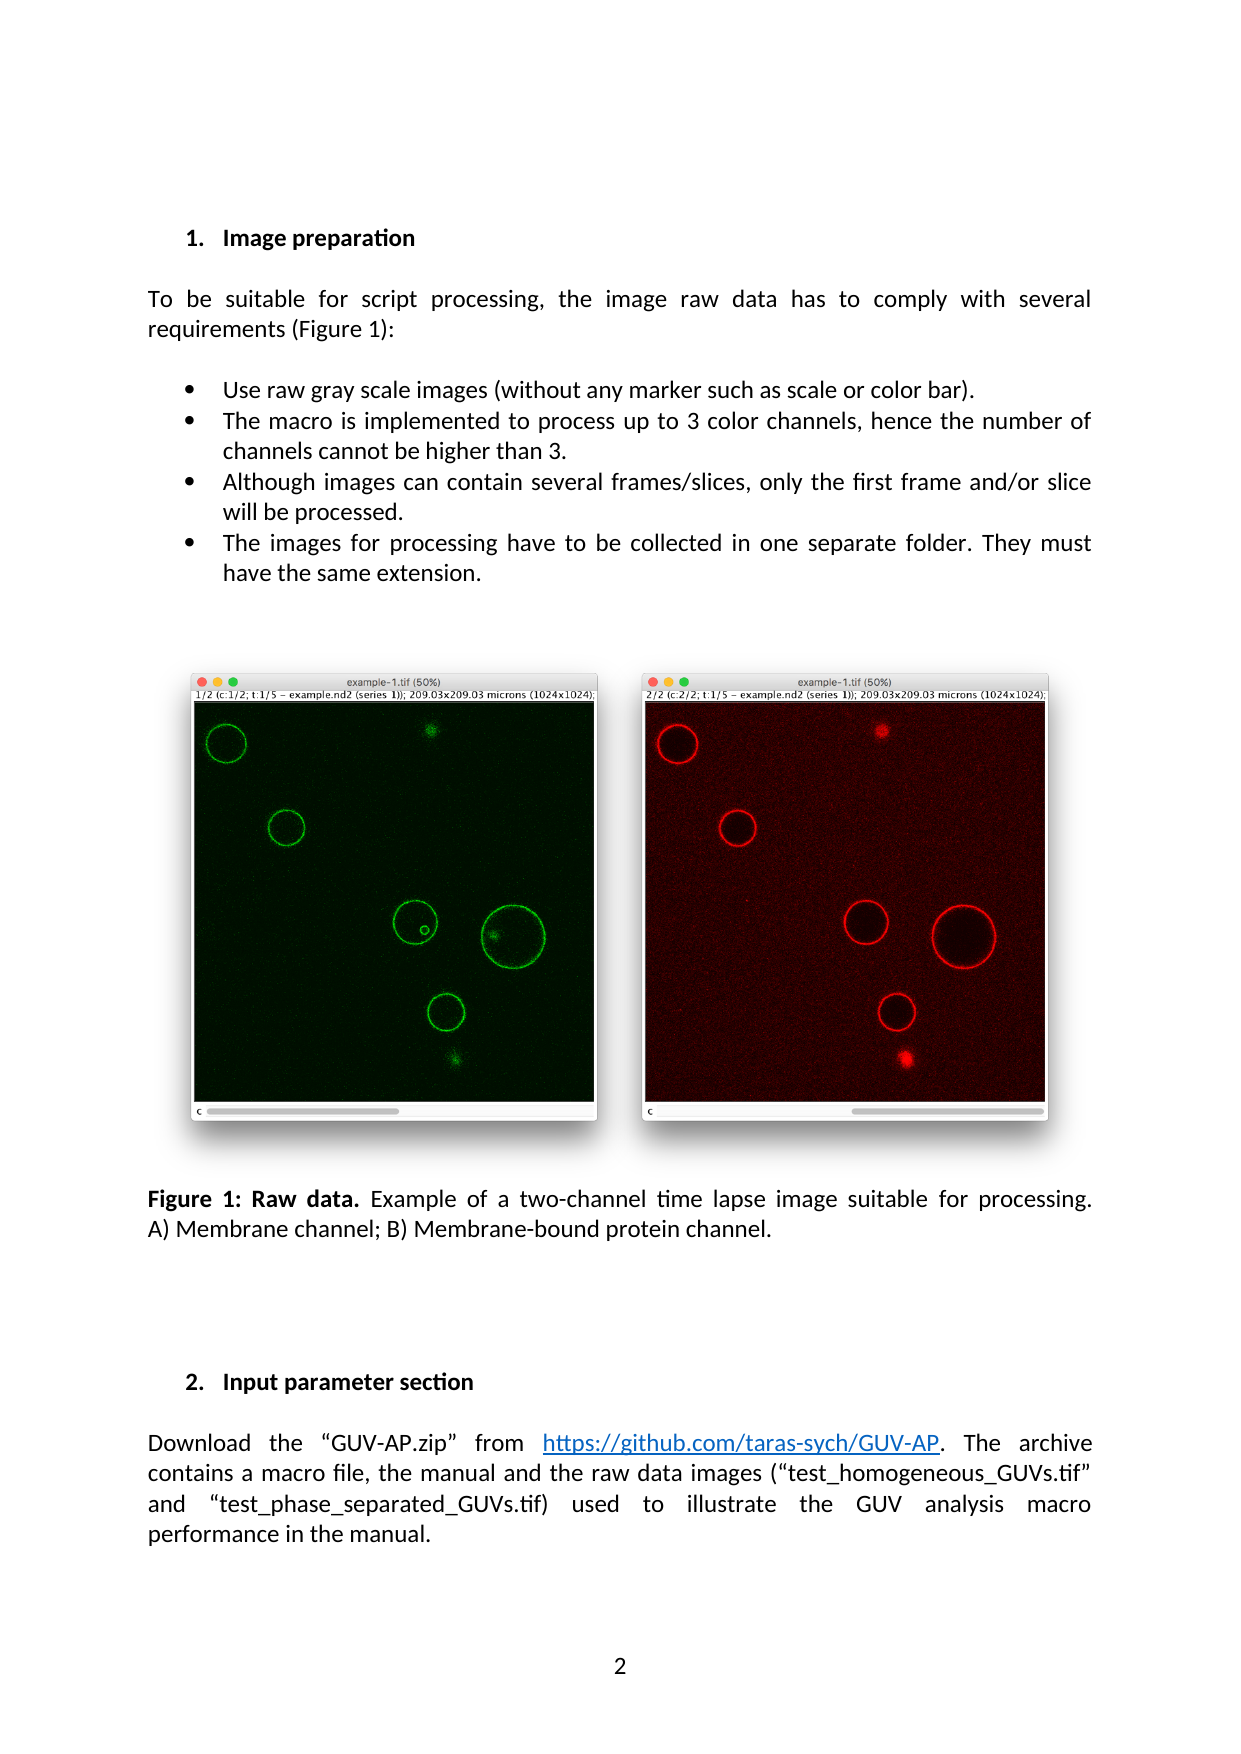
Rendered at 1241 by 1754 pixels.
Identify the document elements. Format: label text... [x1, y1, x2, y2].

text To be suitable for script processing, the image raw data has to comply with several requirements (Figure 1): [148, 283, 1093, 344]
list The macro is implemented to process up to 3 color channels, hence the number of channels cannot be higher than 3. [185, 405, 1093, 466]
text Download the “GUV-AP.zip” from https://github.com/taras-sych/GUV-AP. The archive contains a macro file, the manual and the raw data images (“test_homogeneous_GUVs.tif” and “test_phase_separated_GUVs.tif) used to illustrate the GUV analysis macro performance in the manual. [148, 1427, 1093, 1549]
picture [147, 648, 1092, 1183]
list The images for processing have to be collected in one separate folder. They must have the same extension. [185, 527, 1093, 588]
list Although images can contain several frames/slices, only the first frame and/or slice will be processed. [185, 466, 1093, 527]
list Image preparation [185, 222, 1093, 252]
list Input parameter section [185, 1366, 1093, 1396]
list Use raw gray scale images (without any marker such as scale or color bar). [185, 374, 1093, 405]
list Figure 1: Raw data. Example of a two-channel time lapse image suitable for processing. A) Membrane channel; B) Membrane-bound protein channel. [148, 1183, 1093, 1244]
